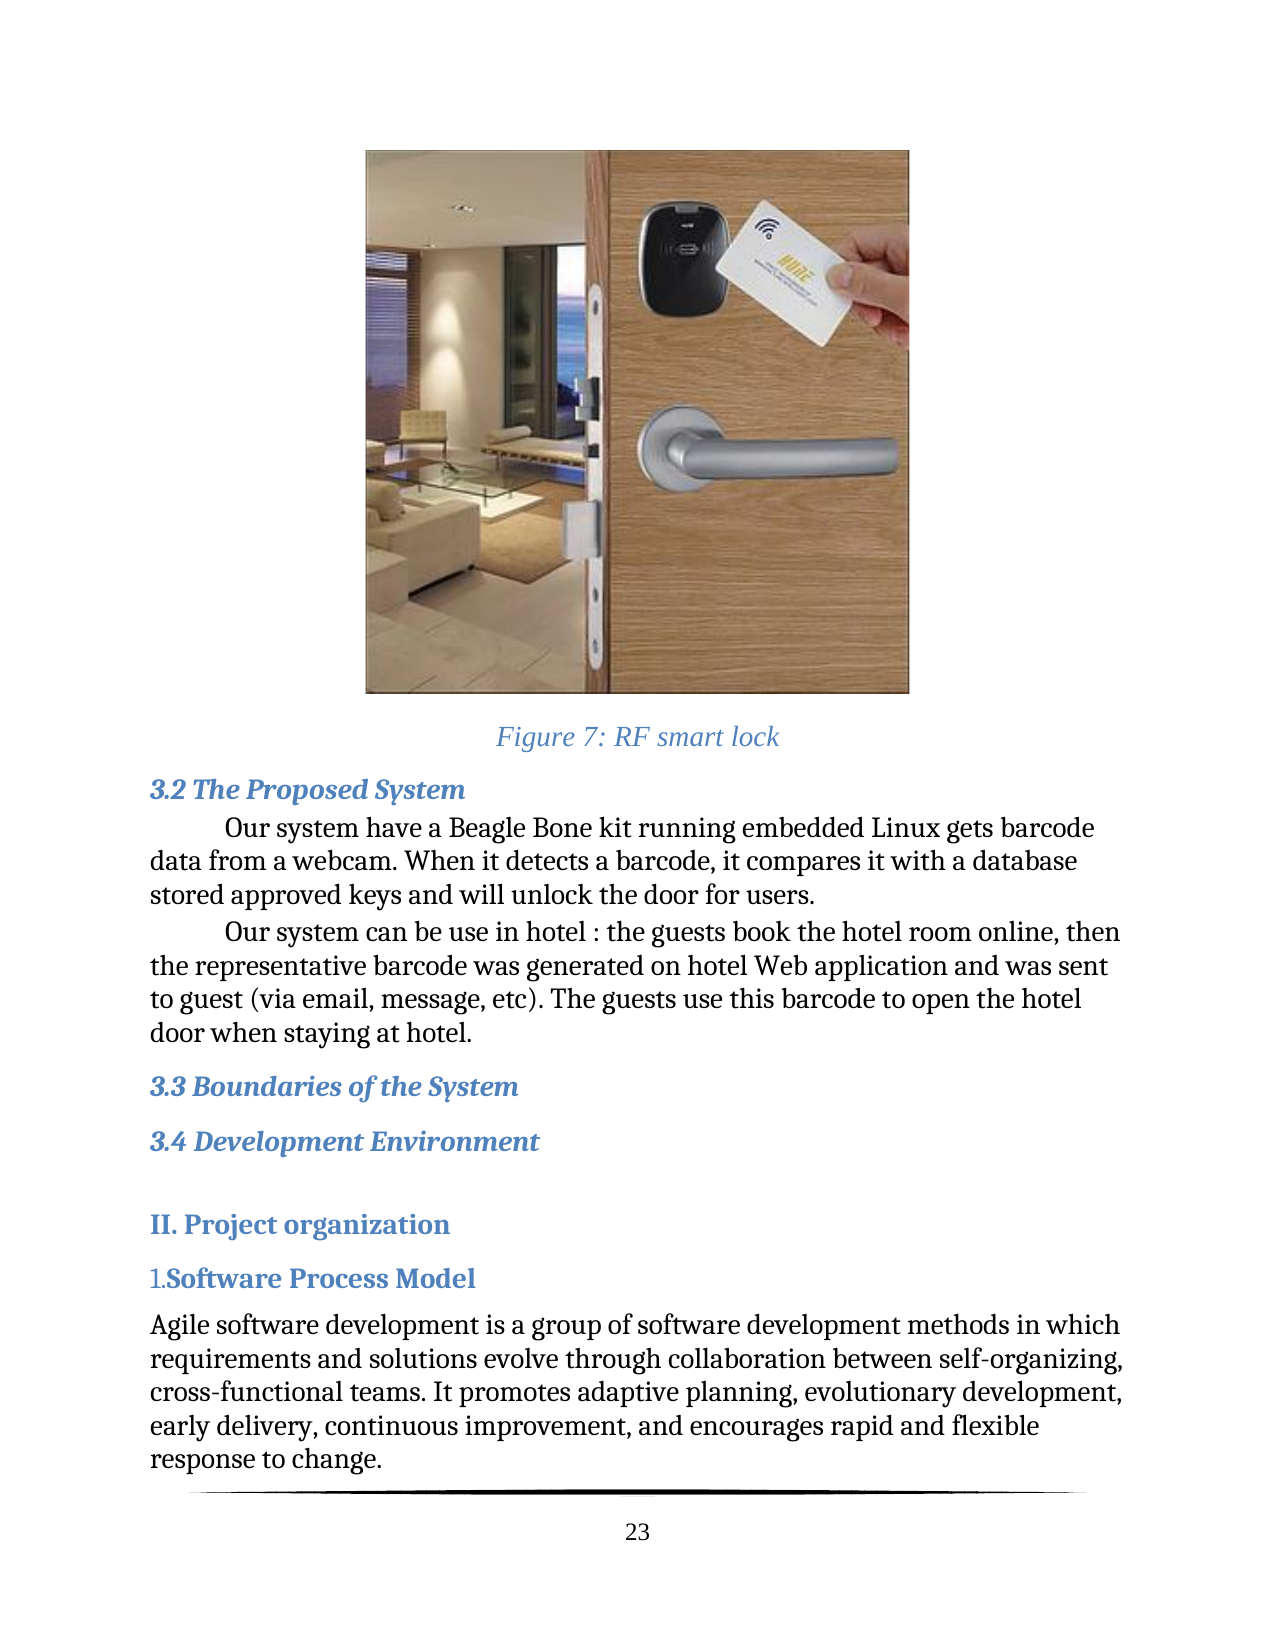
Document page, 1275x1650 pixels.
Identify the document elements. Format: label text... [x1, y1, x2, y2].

text Our system have a Beagle Bone kit running embedded Linux gets barcode data from a webcam. When it detects a barcode, it compares it with a database stored approved keys and will unlock the door for users. [150, 811, 1125, 911]
subtitle 3.3 Boundaries of the System [150, 1071, 1125, 1104]
text Agile software development is a group of software development methods in which requirements and solutions evolve through collaboration between self-organizing, cross-functional teams. It promotes adaptive planning, evolutionary development, early delivery, continuous improvement, and encourages rapid and flexible response to change. [150, 1308, 1125, 1476]
subtitle 3.4 Development Environment [150, 1125, 1125, 1158]
picture [365, 150, 910, 694]
subtitle II. Project organization [150, 1208, 1125, 1242]
subtitle 1.Software Process Model [150, 1262, 1125, 1296]
text Figure 7: RF smart lock [150, 719, 1125, 752]
text Our system can be use in hotel : the guests book the hotel room online, then the representative barcode was generated on hotel Web application and was sent to guest (via email, message, etc). The guests use this barcode to open the hotel door when staying at hotel. [150, 916, 1125, 1050]
picture [189, 1488, 1087, 1497]
subtitle 3.2 The Proposed System [150, 773, 1125, 807]
